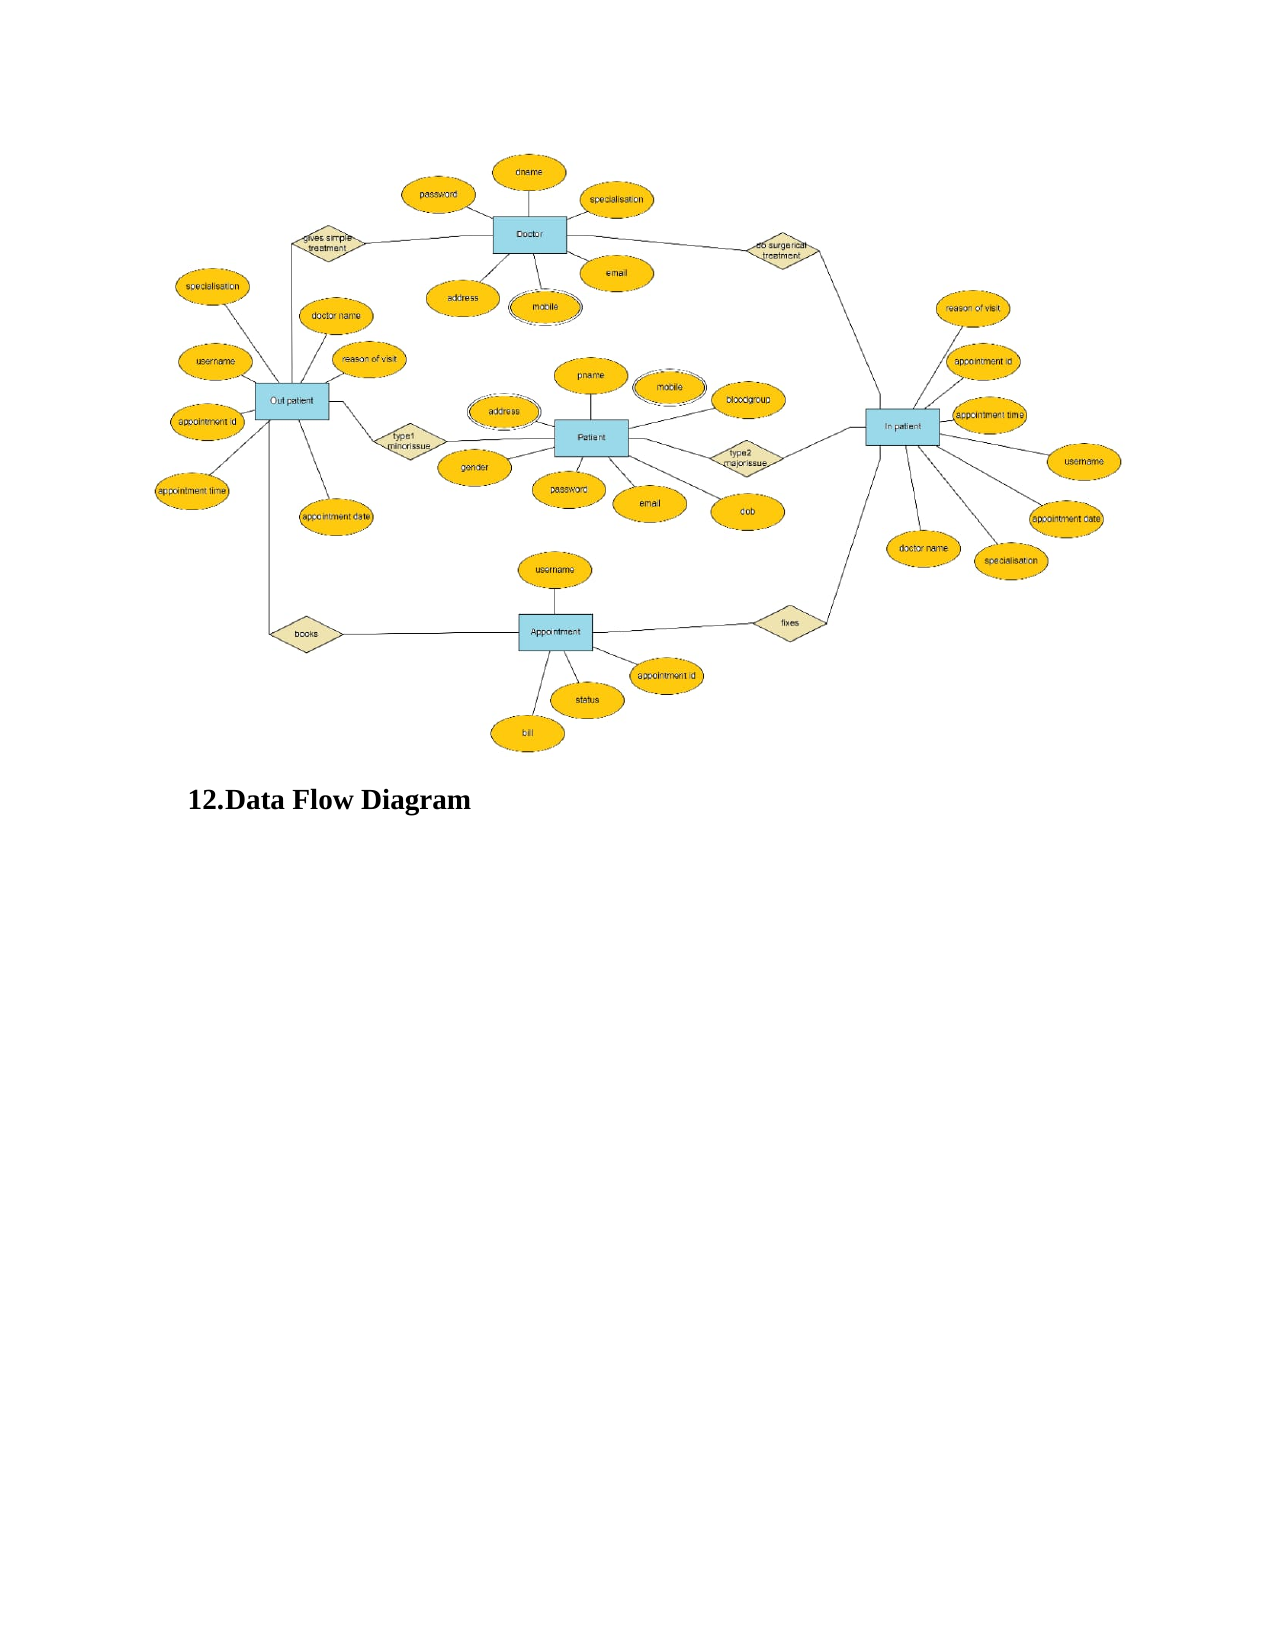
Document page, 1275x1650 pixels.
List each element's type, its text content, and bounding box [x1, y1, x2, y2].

list Data Flow Diagram [187, 782, 1125, 815]
picture [150, 150, 1125, 757]
